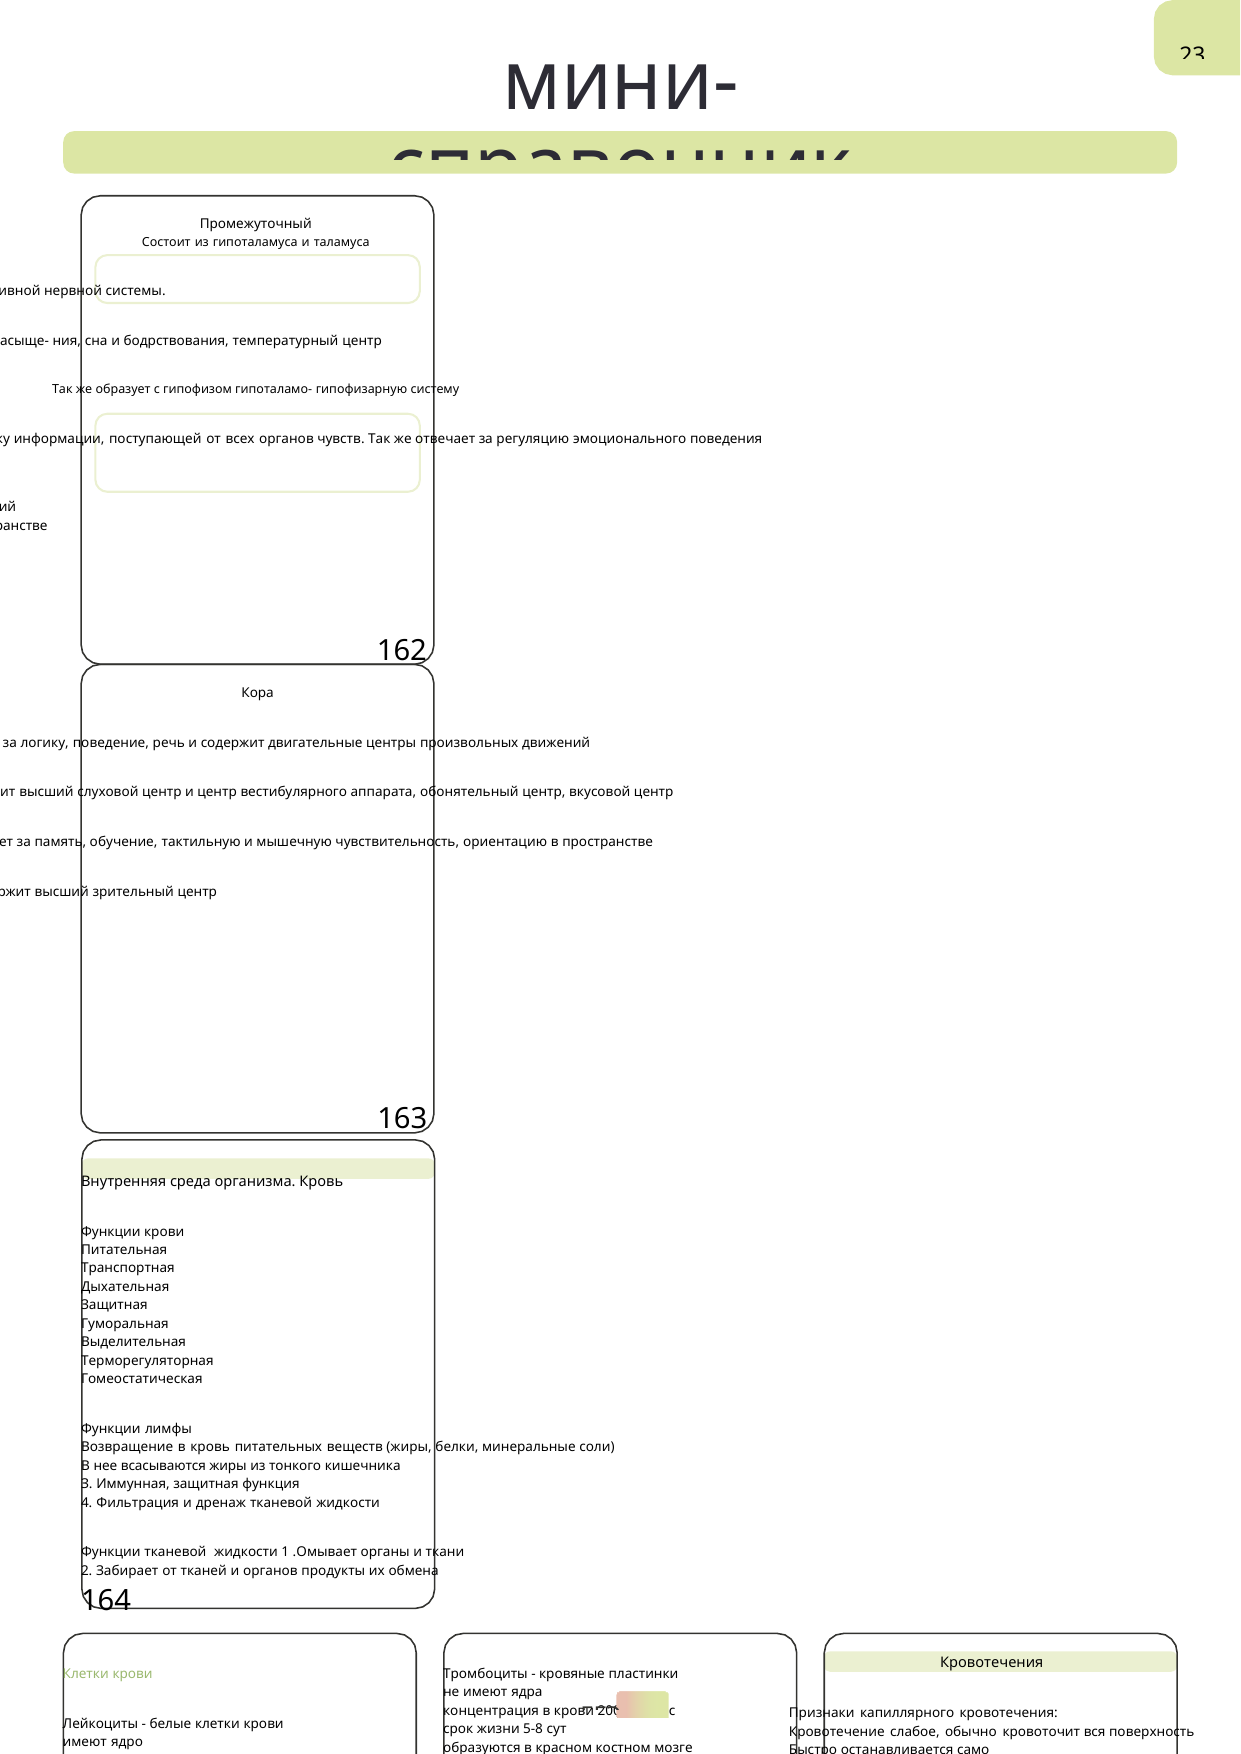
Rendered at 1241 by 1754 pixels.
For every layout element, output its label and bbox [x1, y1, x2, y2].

picture [616, 1690, 669, 1718]
